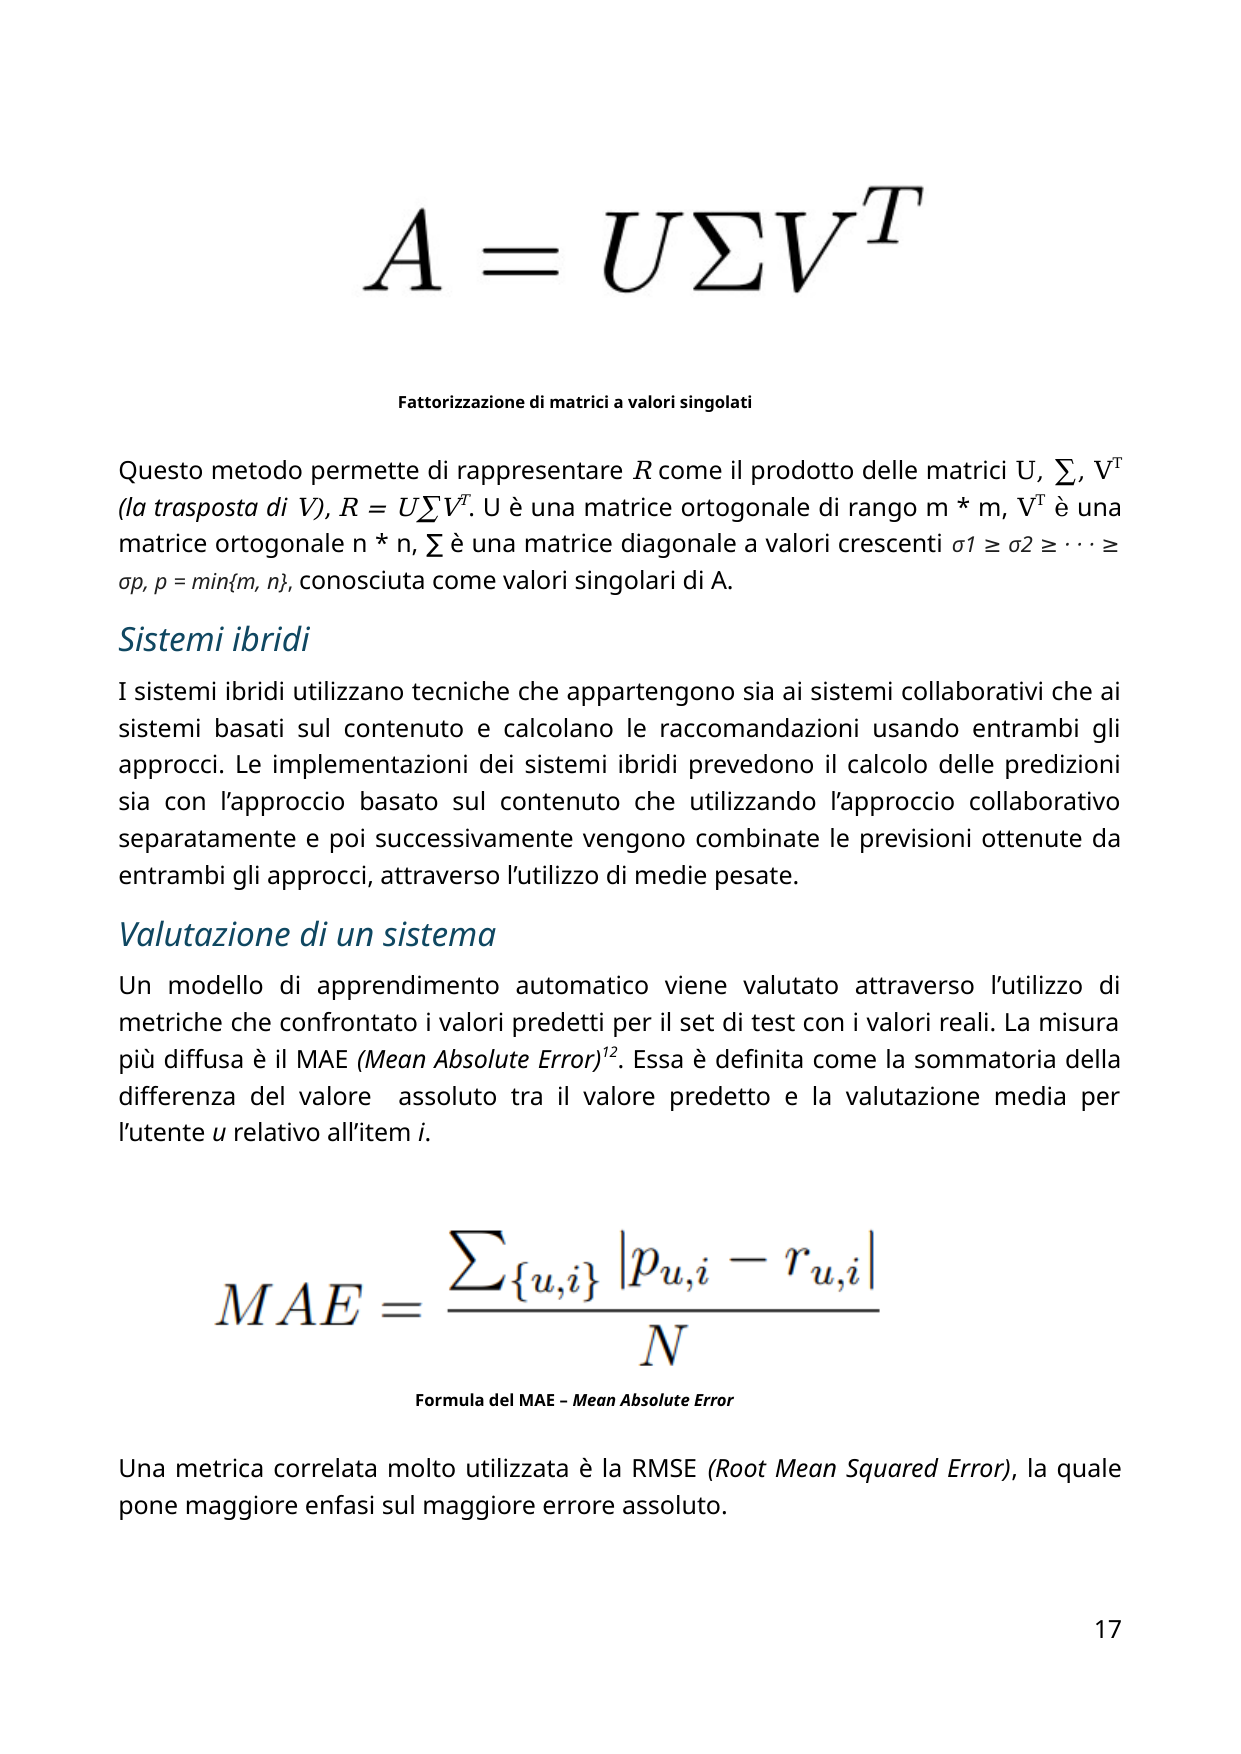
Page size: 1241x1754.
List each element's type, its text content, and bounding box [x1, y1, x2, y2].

picture [302, 147, 938, 371]
text Una metrica correlata molto utilizzata è la RMSE (Root Mean Squared Error), la quale pone maggiore enfasi sul maggiore errore assoluto. [118, 1451, 1122, 1522]
text Fattorizzazione di matrici a valori singolati [118, 390, 1032, 413]
picture [160, 1168, 990, 1388]
text I sistemi ibridi utilizzano tecniche che appartengono sia ai sistemi collaborativi che ai sistemi basati sul contenuto e calcolano le raccomandazioni usando entrambi gli approcci. Le implementazioni dei sistemi ibridi prevedono il calcolo delle predizioni sia con l’approccio basato sul contenuto che utilizzando l’approccio collaborativo separatamente e poi successivamente vengono combinate le previsioni ottenute da entrambi gli approcci, attraverso l’utilizzo di medie pesate. [118, 673, 1122, 891]
subtitle Sistemi ibridi [118, 616, 1122, 662]
subtitle Valutazione di un sistema [118, 911, 1122, 956]
text Questo metodo permette di rappresentare R come il prodotto delle matrici U, ∑, VT (la trasposta di V), R = U∑VT. U è una matrice ortogonale di rango m * m, VT è una matrice ortogonale n * n, ∑ è una matrice diagonale a valori crescenti σ1 ≥ σ2 ≥ · · · ≥ σp, p = min{m, n}, conosciuta come valori singolari di A. [118, 452, 1122, 597]
text Un modello di apprendimento automatico viene valutato attraverso l’utilizzo di metriche che confrontato i valori predetti per il set di test con i valori reali. La misura più diffusa è il MAE (Mean Absolute Error). Essa è definita come la sommatoria della differenza del valore assoluto tra il valore predetto e la valutazione media per l’utente u relativo all’item i. [118, 968, 1122, 1149]
